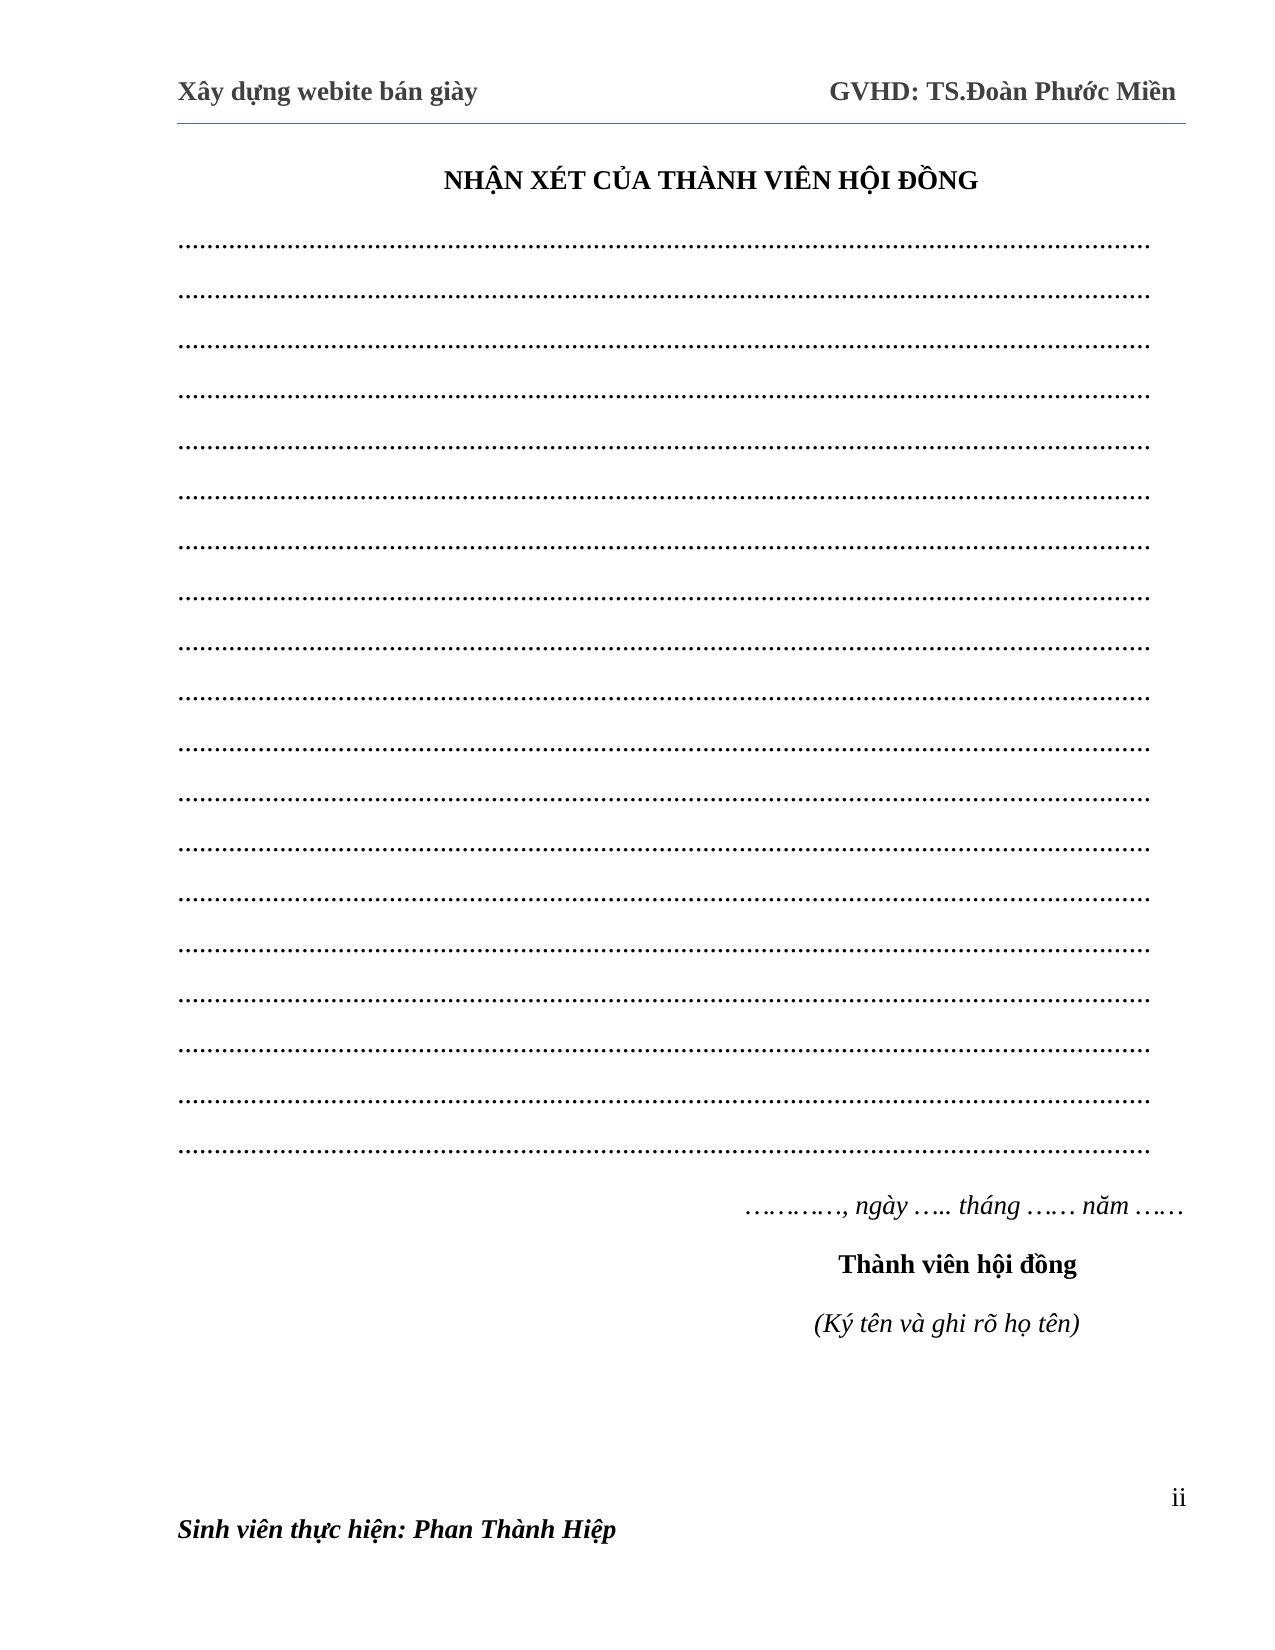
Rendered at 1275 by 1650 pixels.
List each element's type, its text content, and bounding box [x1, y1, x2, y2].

text NHẬN XÉT CỦA THÀNH VIÊN HỘI ĐỒNG [177, 164, 1186, 195]
text (Ký tên và ghi rõ họ tên) [177, 1307, 1186, 1338]
text Thành viên hội đồng [177, 1248, 1186, 1279]
text …………, ngày ….. tháng …… năm …… [177, 1189, 1186, 1220]
